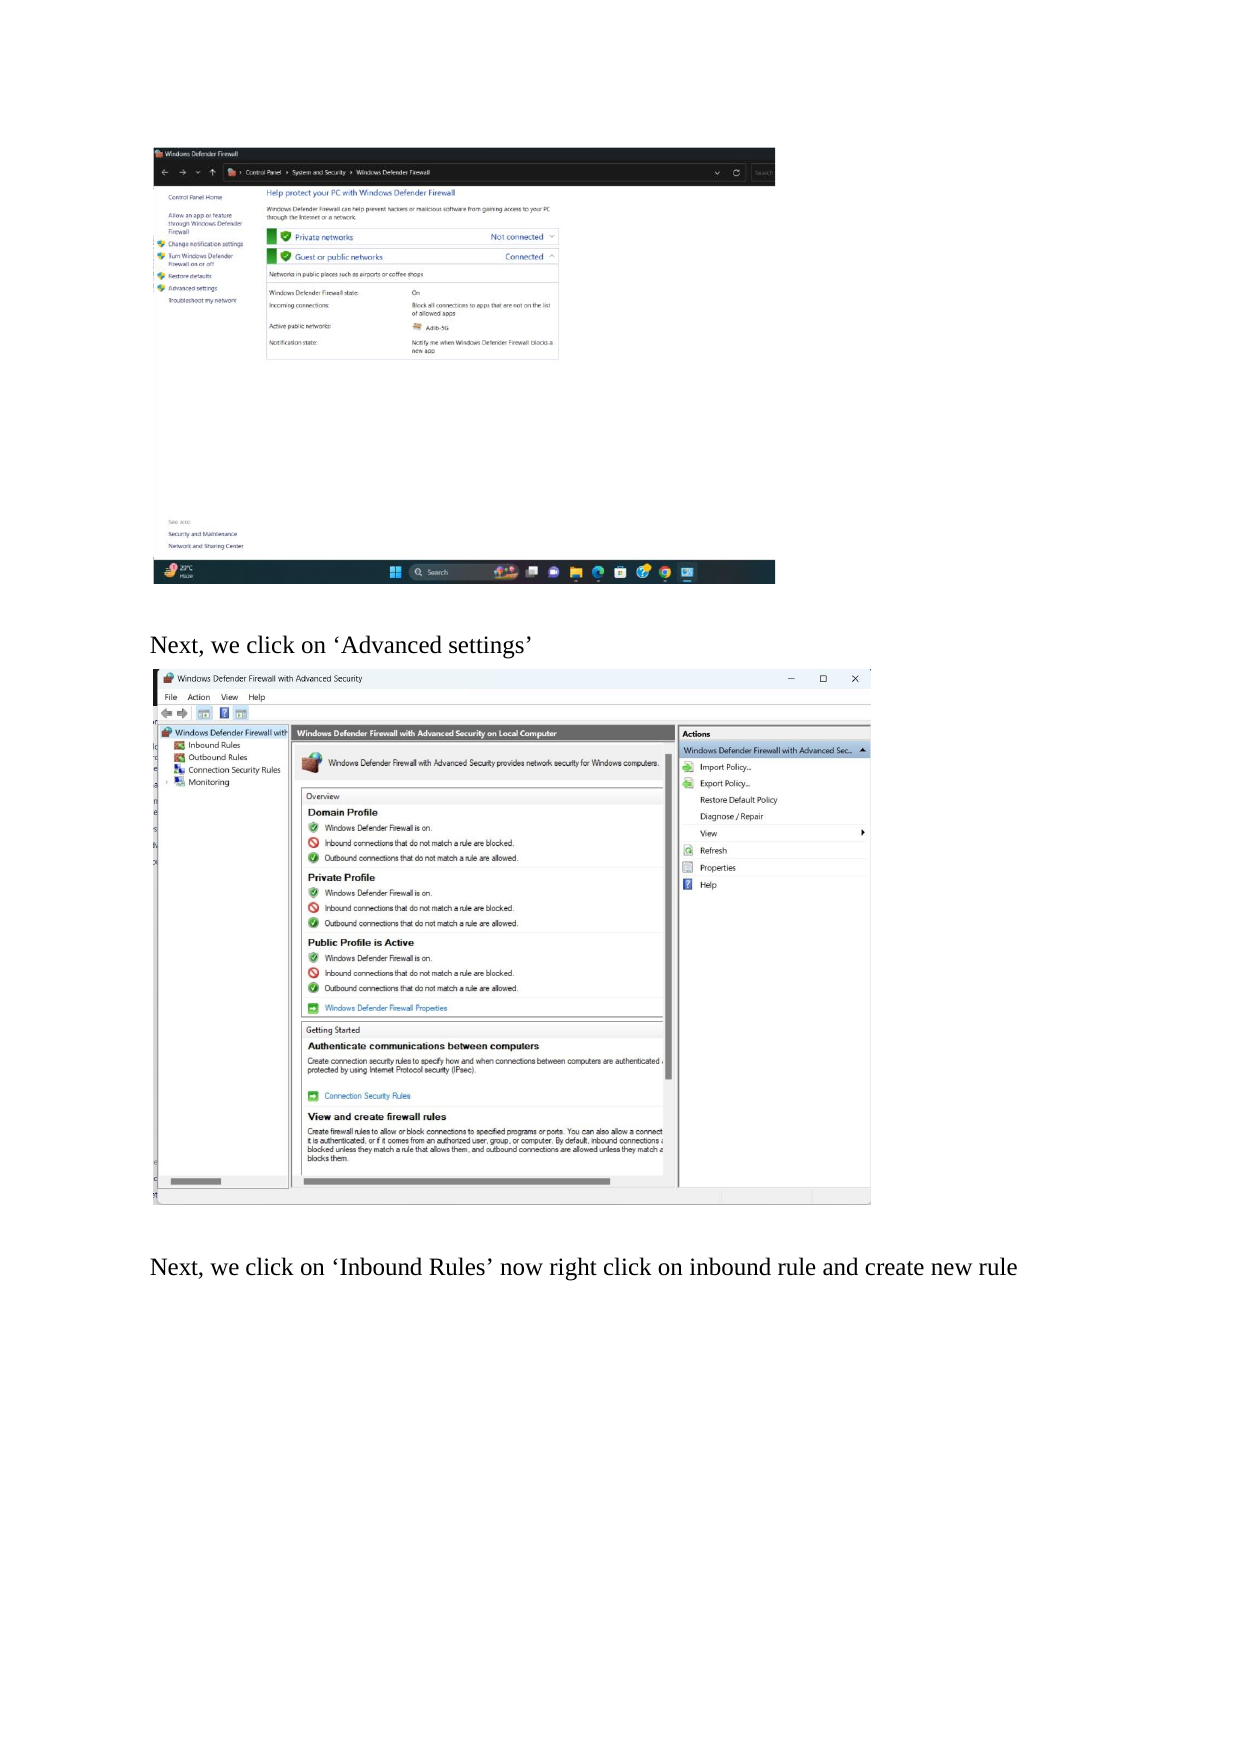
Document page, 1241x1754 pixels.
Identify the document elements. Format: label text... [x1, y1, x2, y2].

picture [153, 669, 871, 1205]
text Next, we click on ‘Advanced settings’ [149, 630, 1203, 659]
text Next, we click on ‘Inbound Rules’ now right click on inbound rule and create new rule [149, 1252, 1203, 1281]
picture [153, 147, 776, 584]
